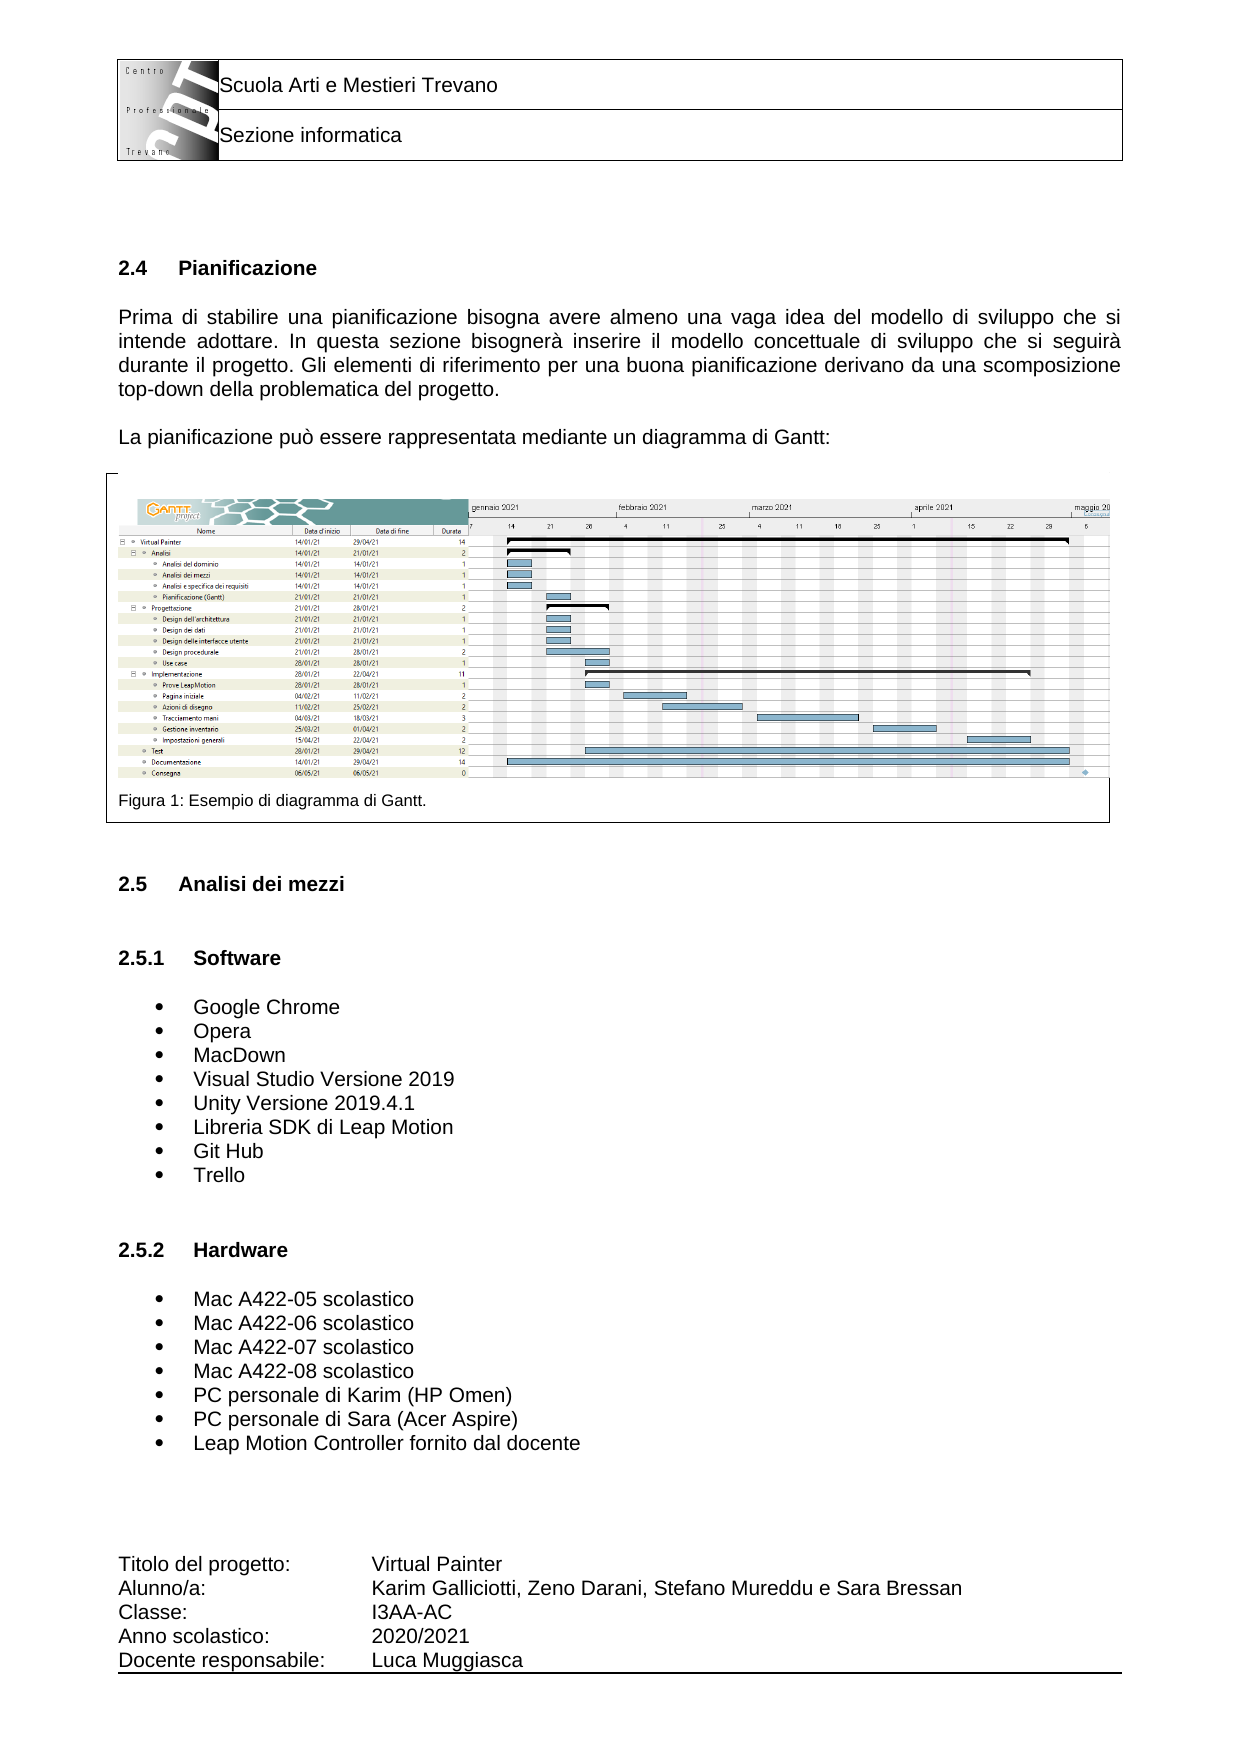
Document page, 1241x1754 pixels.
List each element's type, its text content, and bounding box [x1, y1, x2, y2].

list Opera [156, 1019, 1122, 1043]
list Leap Motion Controller fornito dal docente [156, 1431, 1122, 1455]
text La pianificazione può essere rappresentata mediante un diagramma di Gantt: [118, 424, 1122, 448]
list Google Chrome [156, 995, 1122, 1019]
subtitle Software [118, 946, 1122, 970]
picture [118, 60, 219, 160]
subtitle Pianificazione [118, 256, 1122, 280]
list Mac A422-05 scolastico [156, 1286, 1122, 1310]
table_header Figura 1: Esempio di diagramma di Gantt. [107, 474, 1109, 822]
list Mac A422-08 scolastico [156, 1358, 1122, 1383]
list PC personale di Sara (Acer Aspire) [156, 1407, 1122, 1431]
list Visual Studio Versione 2019 [156, 1067, 1122, 1091]
picture [118, 473, 1110, 778]
subtitle Hardware [118, 1237, 1122, 1261]
list Trello [156, 1163, 1122, 1187]
list Libreria SDK di Leap Motion [156, 1115, 1122, 1139]
list MacDown [156, 1043, 1122, 1067]
list PC personale di Karim (HP Omen) [156, 1383, 1122, 1407]
subtitle Analisi dei mezzi [118, 872, 1122, 896]
text Prima di stabilire una pianificazione bisogna avere almeno una vaga idea del modello di sviluppo che si intende adottare. In questa sezione bisognerà inserire il modello concettuale di sviluppo che si seguirà durante il progetto. Gli elementi di riferimento per una buona pianificazione derivano da una scomposizione top-down della problematica del progetto. [118, 305, 1122, 401]
list Unity Versione 2019.4.1 [156, 1091, 1122, 1115]
list Git Hub [156, 1139, 1122, 1163]
list Mac A422-07 scolastico [156, 1334, 1122, 1358]
list Mac A422-06 scolastico [156, 1310, 1122, 1334]
